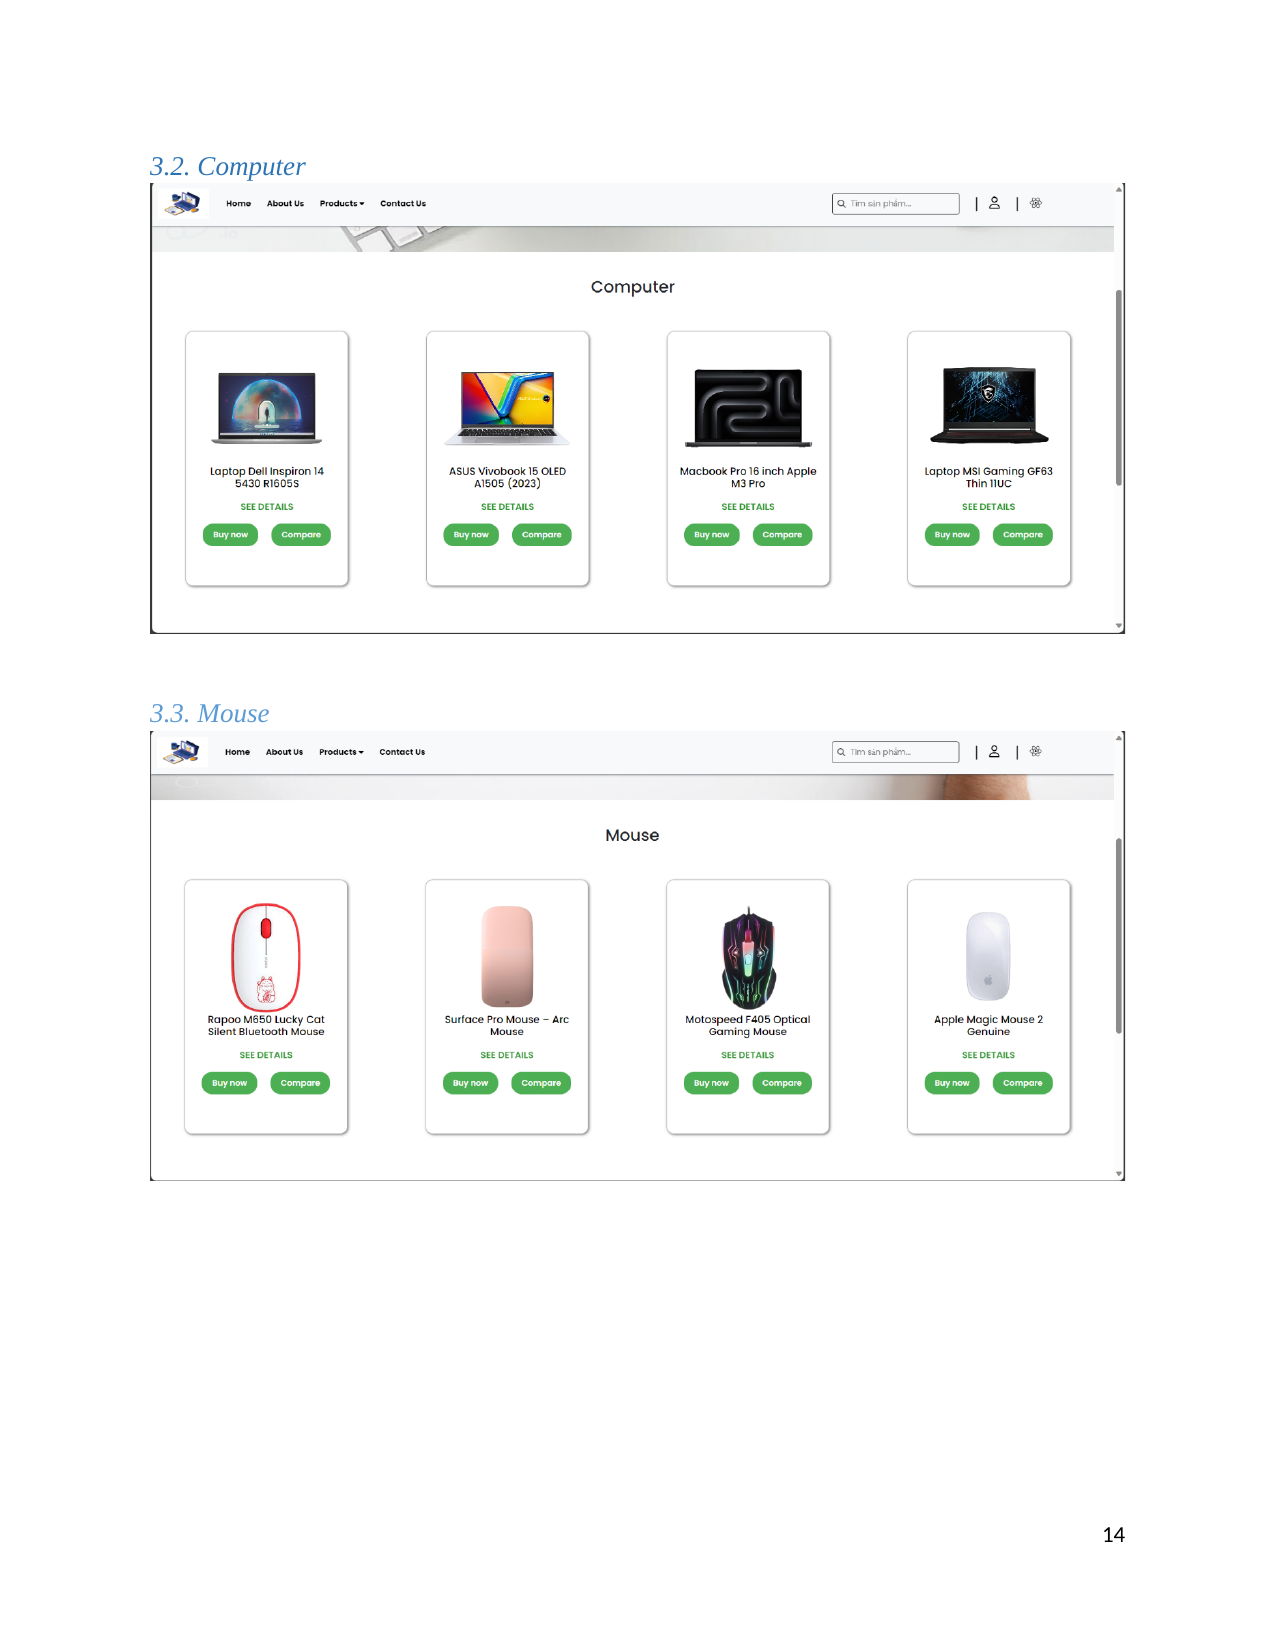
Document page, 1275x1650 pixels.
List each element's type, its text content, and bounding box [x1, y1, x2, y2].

picture [150, 731, 1125, 1181]
subtitle 3.2. Computer [150, 150, 1125, 181]
picture [150, 183, 1125, 634]
subtitle 3.3. Mouse [150, 697, 1125, 729]
